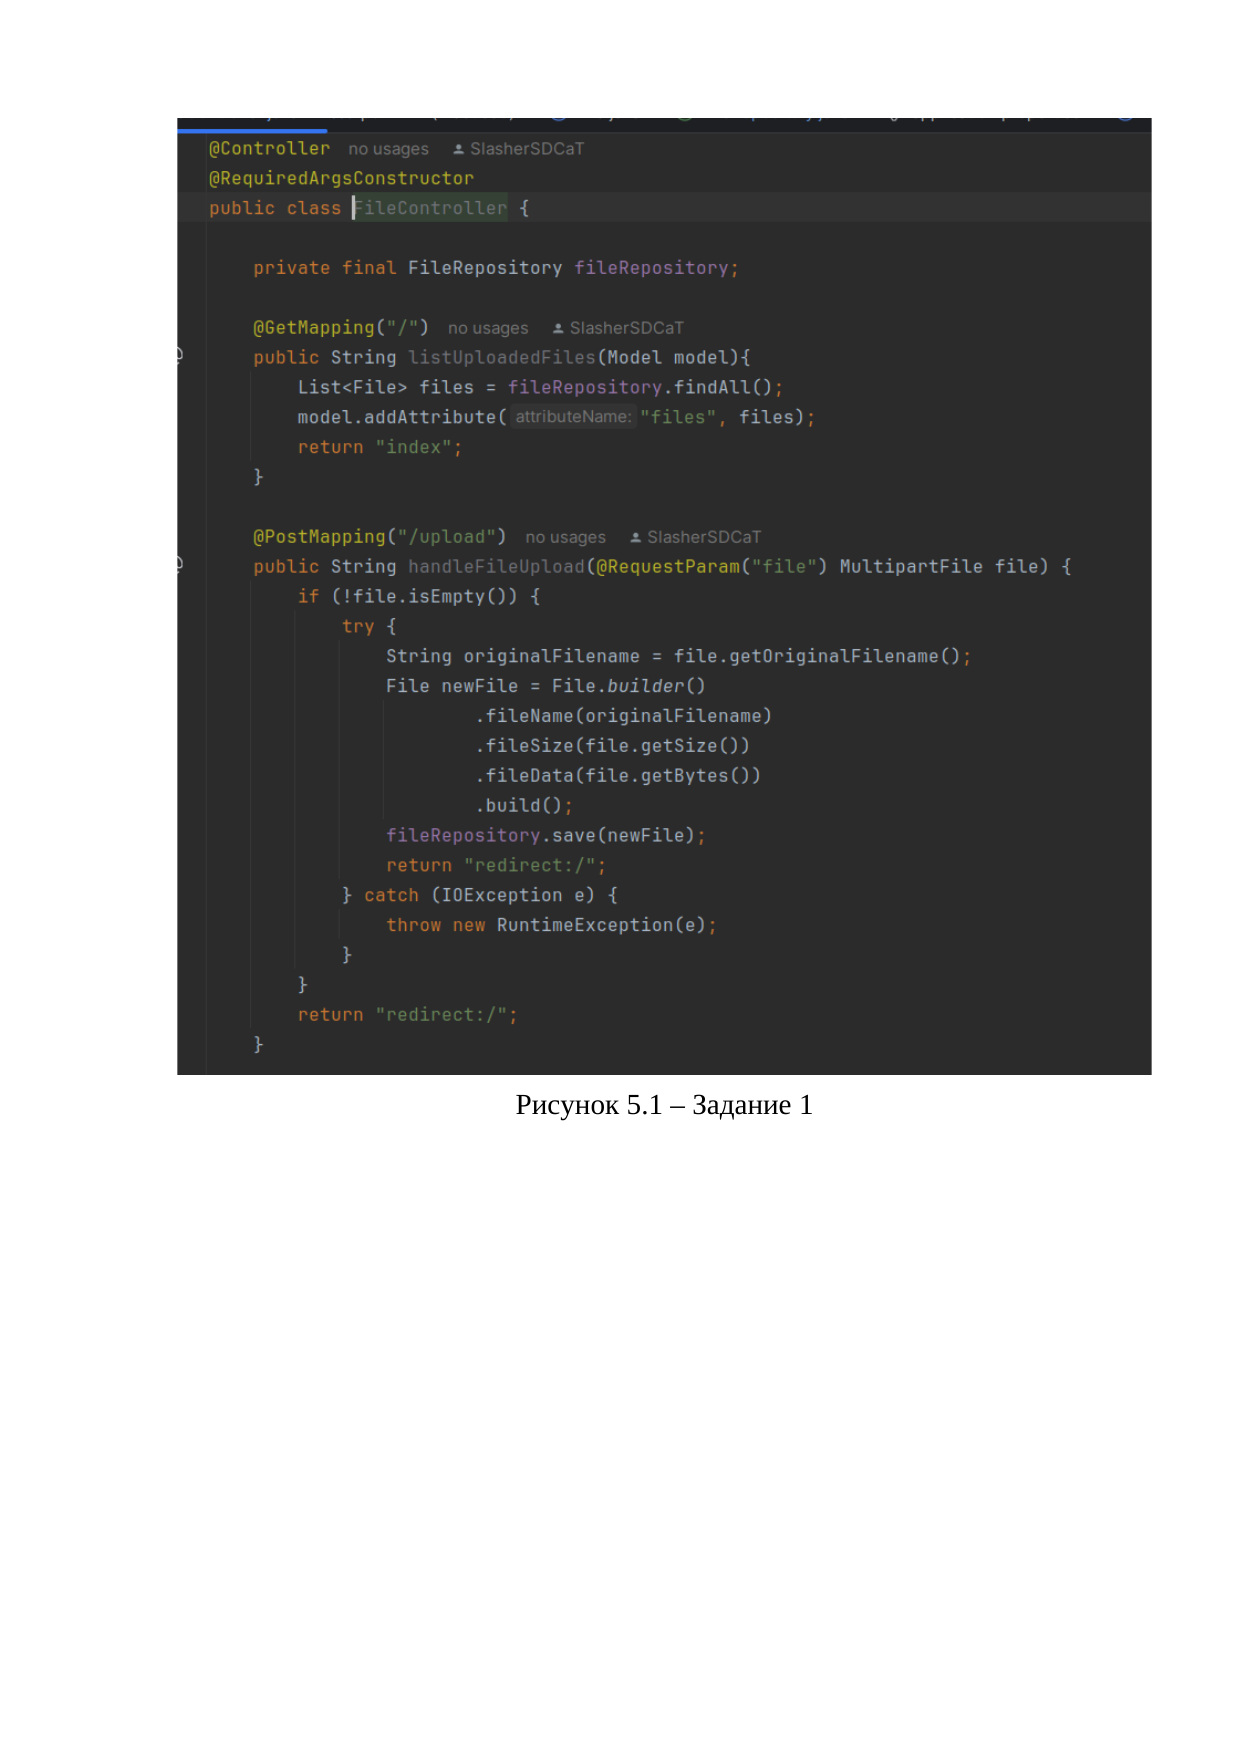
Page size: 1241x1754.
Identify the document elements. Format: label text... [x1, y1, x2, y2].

picture [177, 118, 1152, 1075]
text Рисунок 5.1 – Задание 1 [177, 1087, 1152, 1120]
